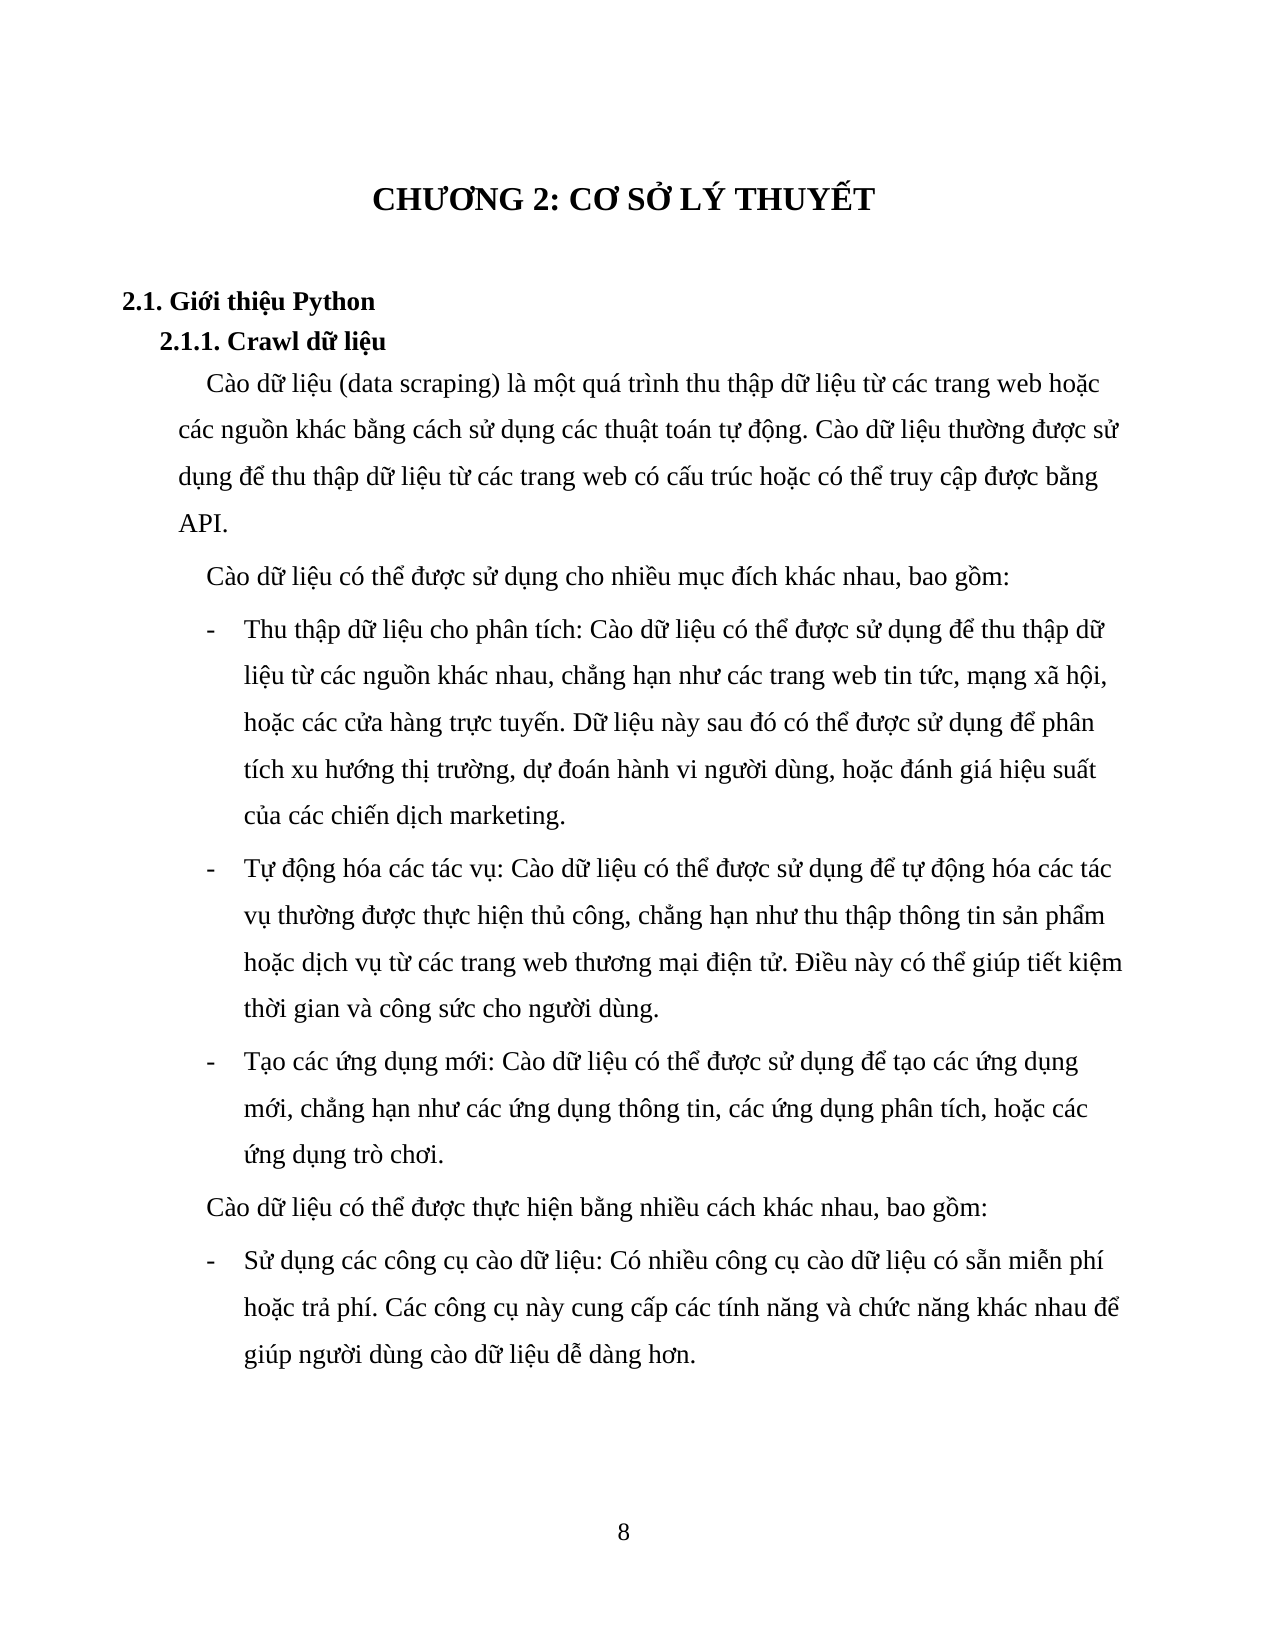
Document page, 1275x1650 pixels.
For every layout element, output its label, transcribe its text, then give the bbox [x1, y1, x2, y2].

subtitle 2.1. Giới thiệu Python [122, 285, 1125, 316]
list Tự động hóa các tác vụ: Cào dữ liệu có thể được sử dụng để tự động hóa các tác vụ thường được thực hiện thủ công, chẳng hạn như thu thập thông tin sản phẩm hoặc dịch vụ từ các trang web thương mại điện tử. Điều này có thể giúp tiết kiệm thời gian và công sức cho người dùng. [206, 852, 1125, 1023]
text Cào dữ liệu có thể được thực hiện bằng nhiều cách khác nhau, bao gồm: [206, 1191, 1125, 1223]
subtitle 2.1.1. Crawl dữ liệu [159, 325, 1125, 356]
text Cào dữ liệu có thể được sử dụng cho nhiều mục đích khác nhau, bao gồm: [187, 560, 1125, 591]
list Sử dụng các công cụ cào dữ liệu: Có nhiều công cụ cào dữ liệu có sẵn miễn phí hoặc trả phí. Các công cụ này cung cấp các tính năng và chức năng khác nhau để giúp người dùng cào dữ liệu dễ dàng hơn. [206, 1244, 1125, 1369]
list Tạo các ứng dụng mới: Cào dữ liệu có thể được sử dụng để tạo các ứng dụng mới, chẳng hạn như các ứng dụng thông tin, các ứng dụng phân tích, hoặc các ứng dụng trò chơi. [206, 1045, 1125, 1170]
text Cào dữ liệu (data scraping) là một quá trình thu thập dữ liệu từ các trang web hoặc các nguồn khác bằng cách sử dụng các thuật toán tự động. Cào dữ liệu thường được sử dụng để thu thập dữ liệu từ các trang web có cấu trúc hoặc có thể truy cập được bằng API. [178, 367, 1125, 538]
text CHƯƠNG 2: CƠ SỞ LÝ THUYẾT [122, 179, 1125, 217]
list Thu thập dữ liệu cho phân tích: Cào dữ liệu có thể được sử dụng để thu thập dữ liệu từ các nguồn khác nhau, chẳng hạn như các trang web tin tức, mạng xã hội, hoặc các cửa hàng trực tuyến. Dữ liệu này sau đó có thể được sử dụng để phân tích xu hướng thị trường, dự đoán hành vi người dùng, hoặc đánh giá hiệu suất của các chiến dịch marketing. [206, 613, 1125, 831]
